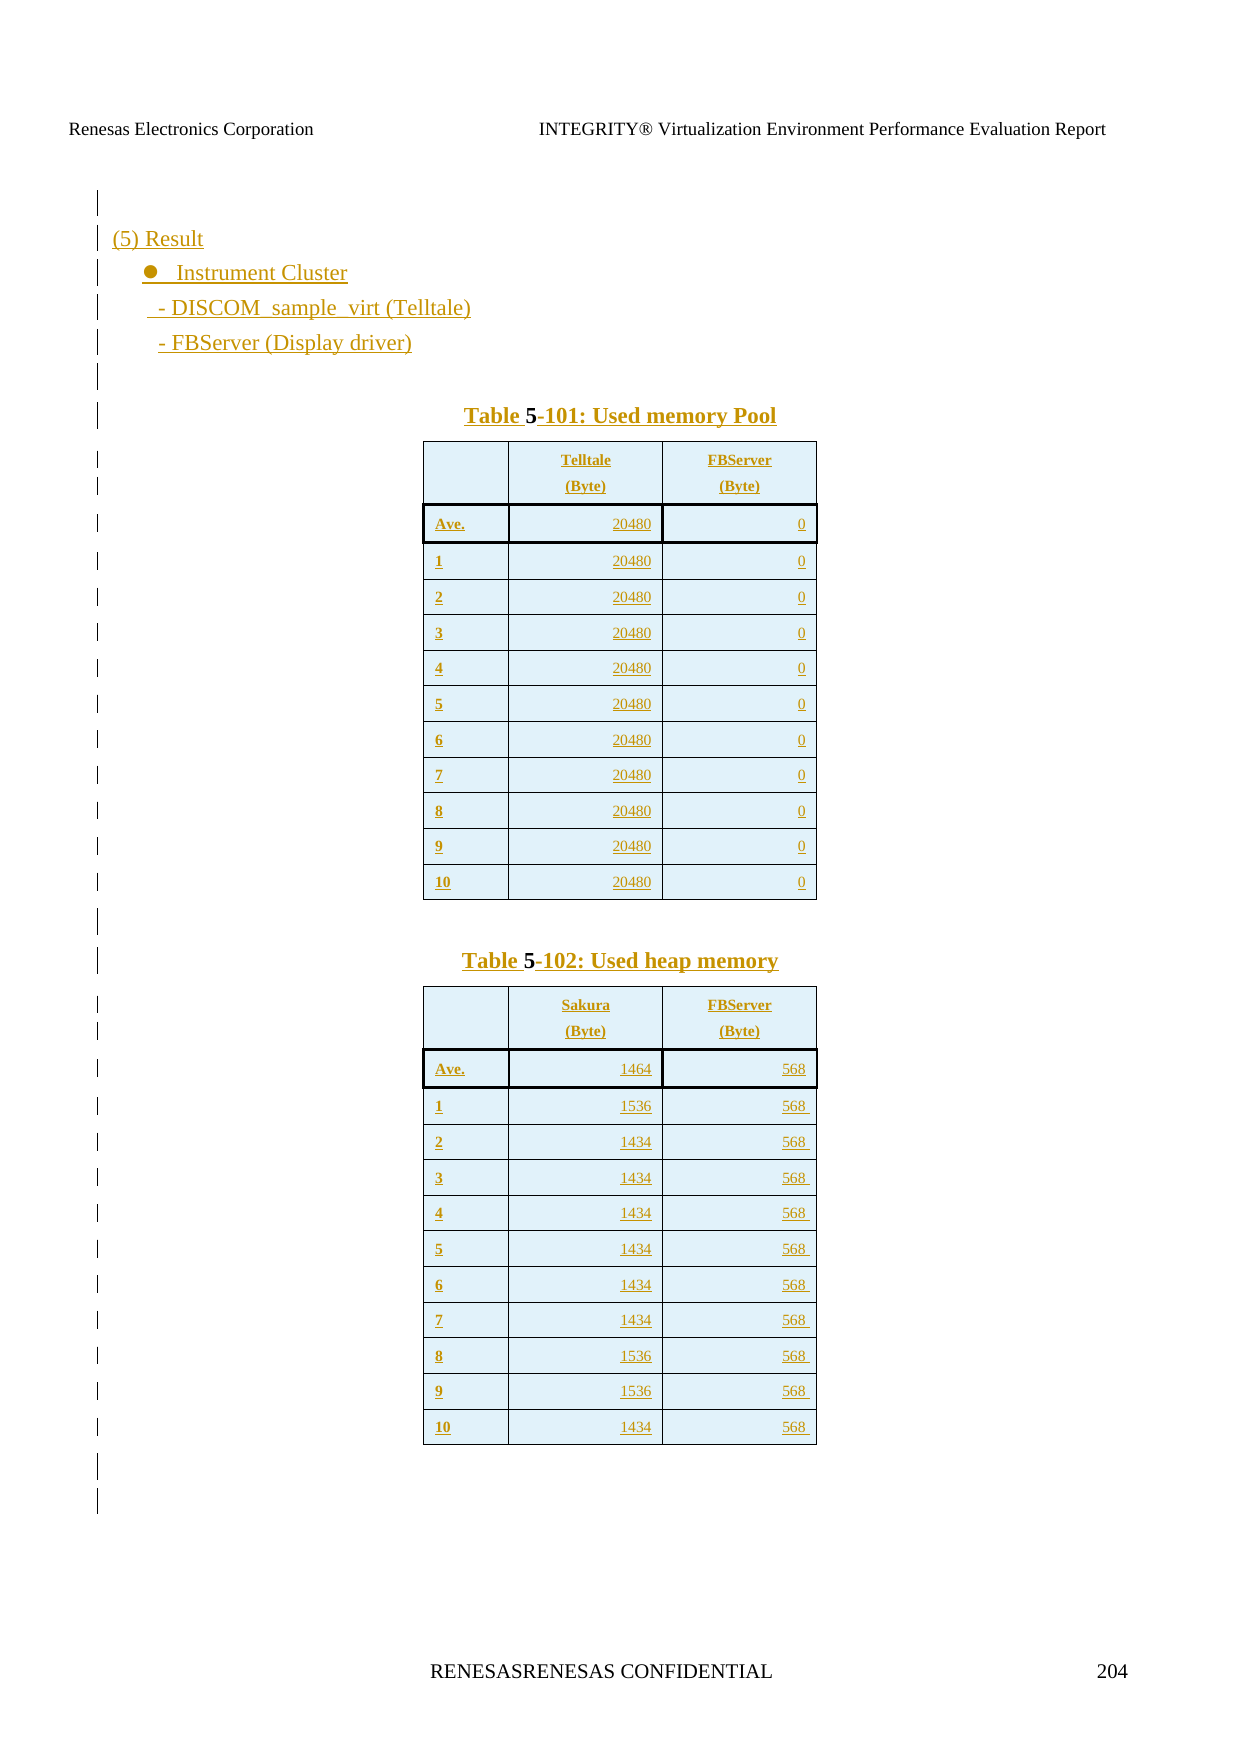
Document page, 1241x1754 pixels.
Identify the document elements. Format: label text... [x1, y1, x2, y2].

text 5 [112, 947, 1128, 974]
text 5 [112, 402, 1128, 429]
